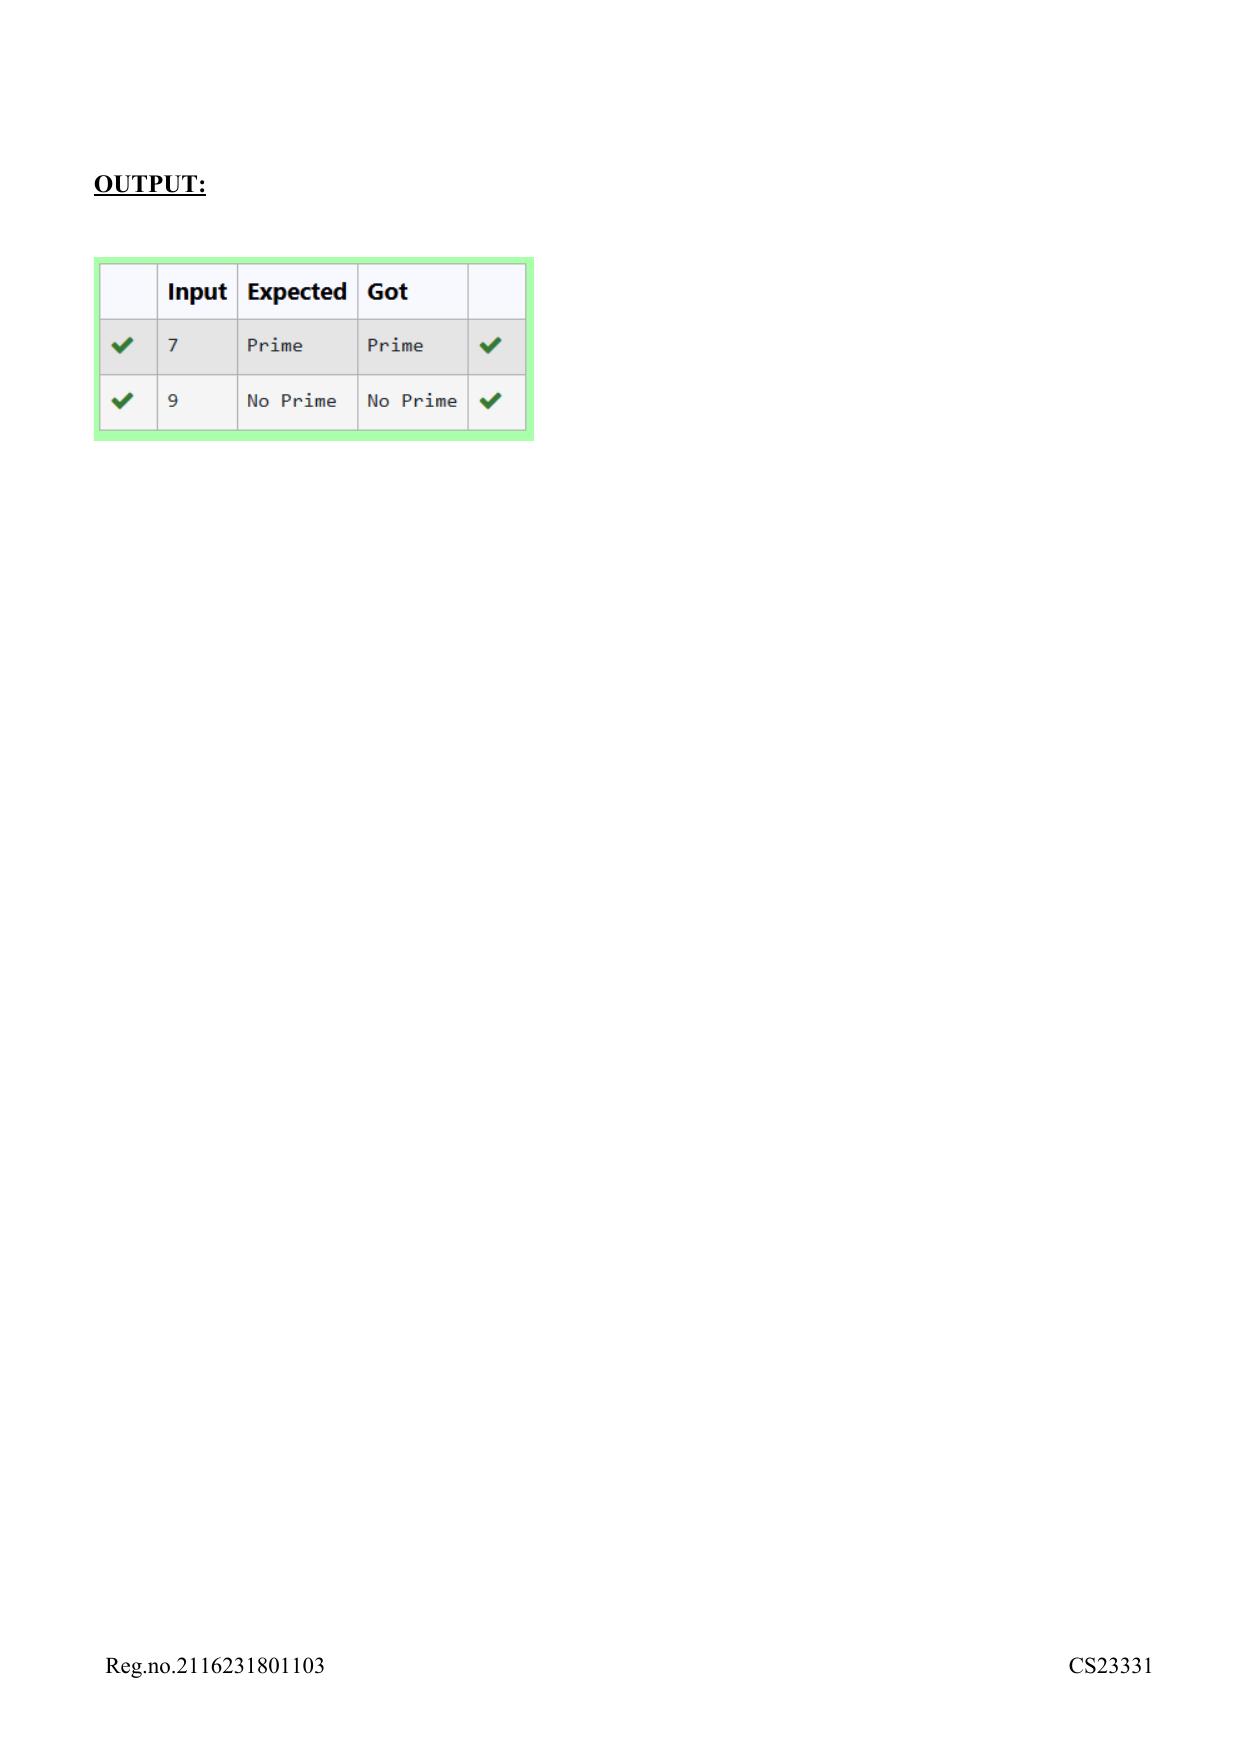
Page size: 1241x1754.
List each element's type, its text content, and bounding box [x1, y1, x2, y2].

text OUTPUT: [94, 170, 1155, 198]
picture [93, 257, 534, 441]
